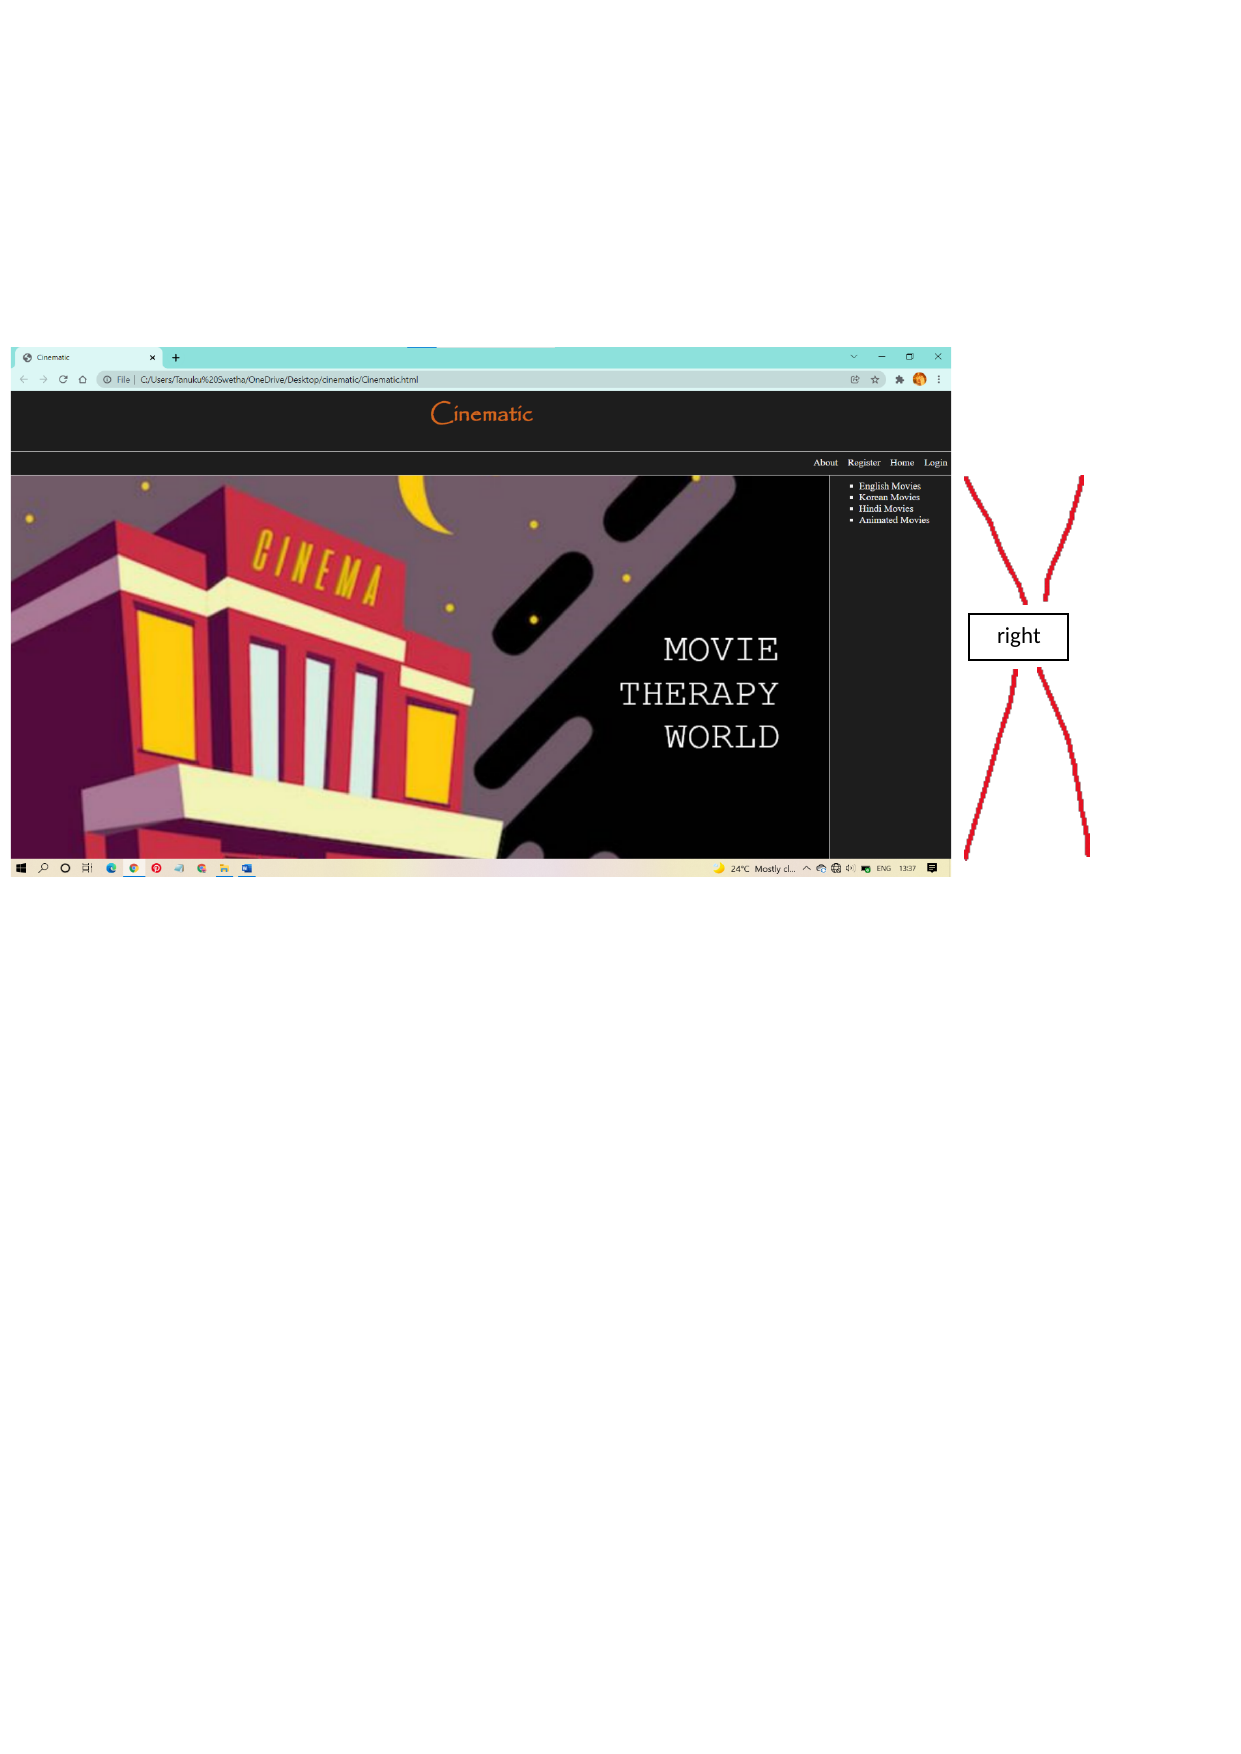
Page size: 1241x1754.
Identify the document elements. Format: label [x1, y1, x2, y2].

picture [964, 669, 1018, 861]
picture [10, 347, 952, 877]
picture [1037, 667, 1090, 857]
picture [964, 475, 1084, 605]
